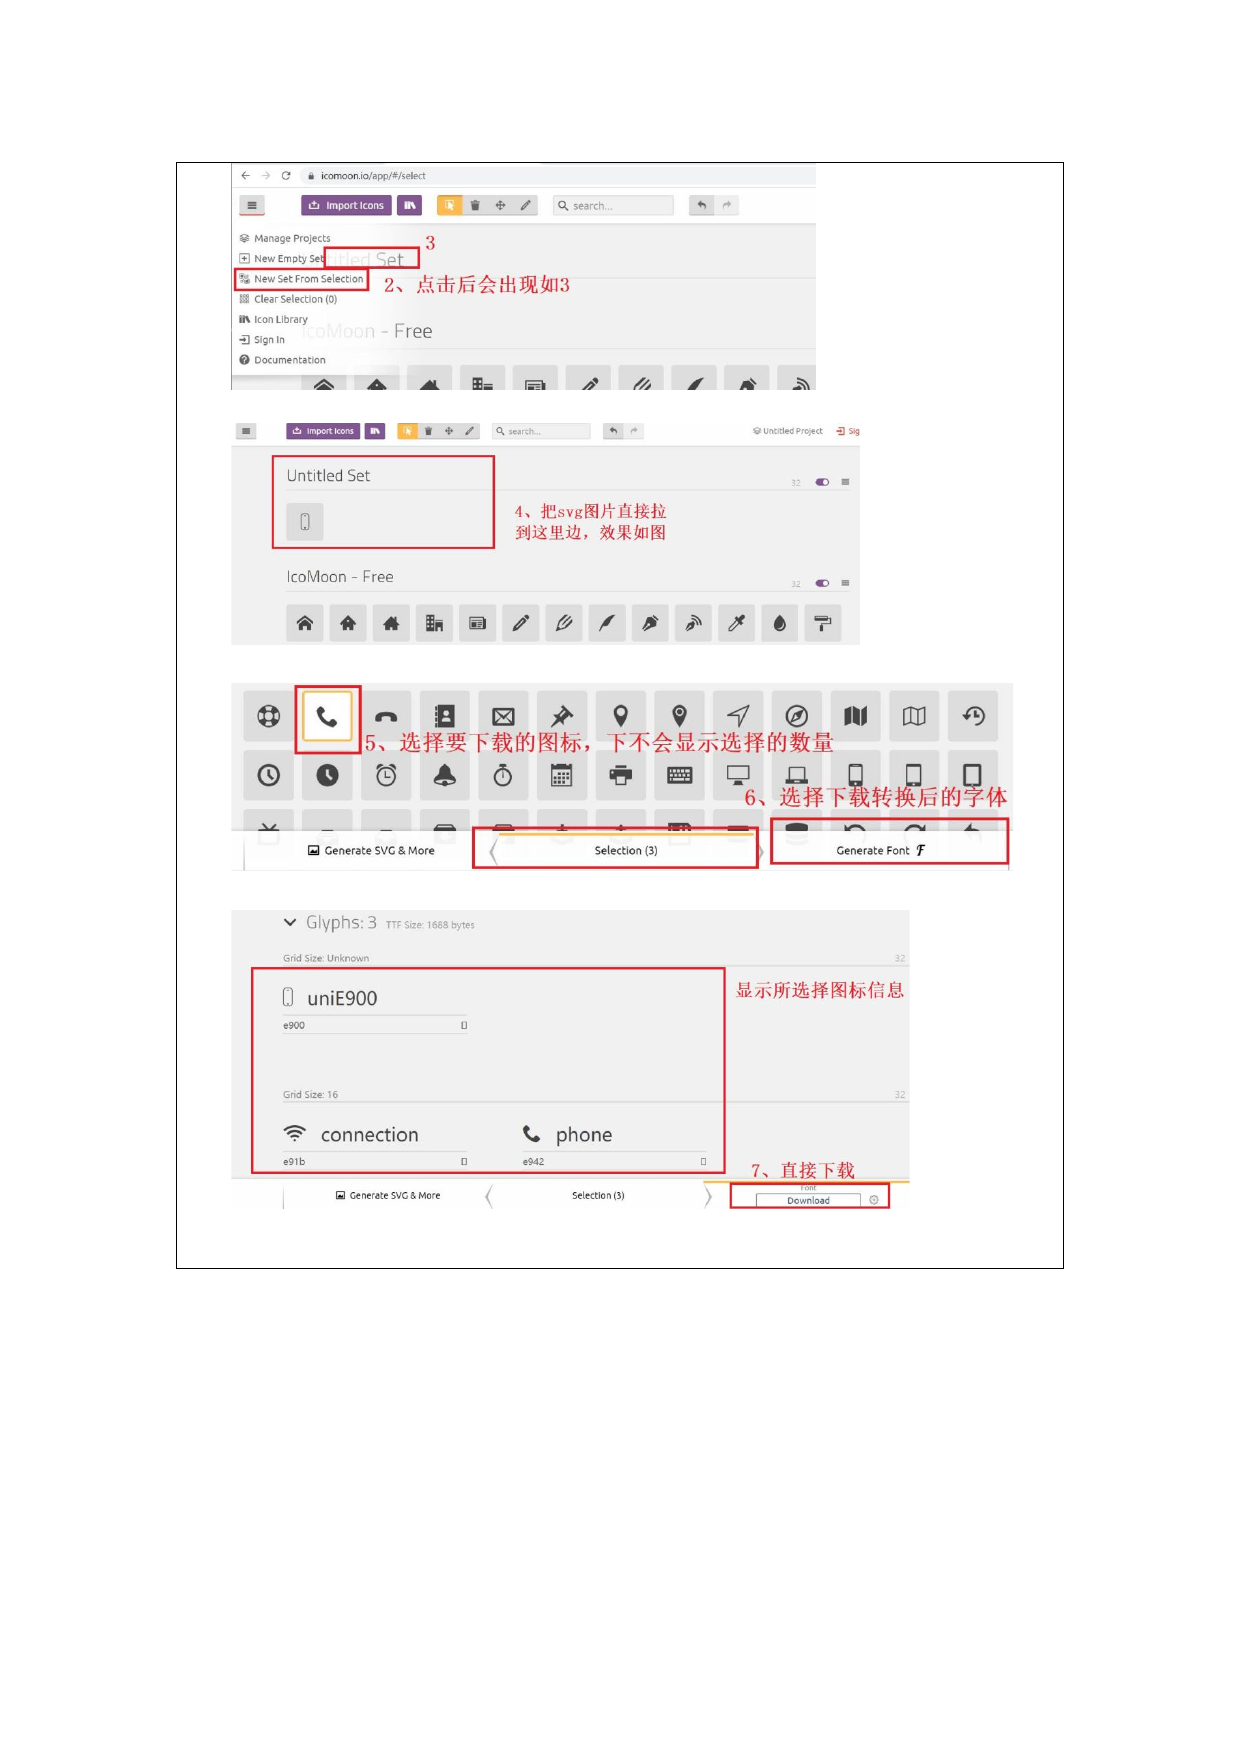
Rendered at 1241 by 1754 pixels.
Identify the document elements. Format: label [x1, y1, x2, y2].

picture [231, 423, 860, 645]
picture [231, 163, 816, 390]
table_header [177, 163, 1063, 1268]
picture [231, 910, 910, 1209]
picture [231, 683, 1014, 871]
